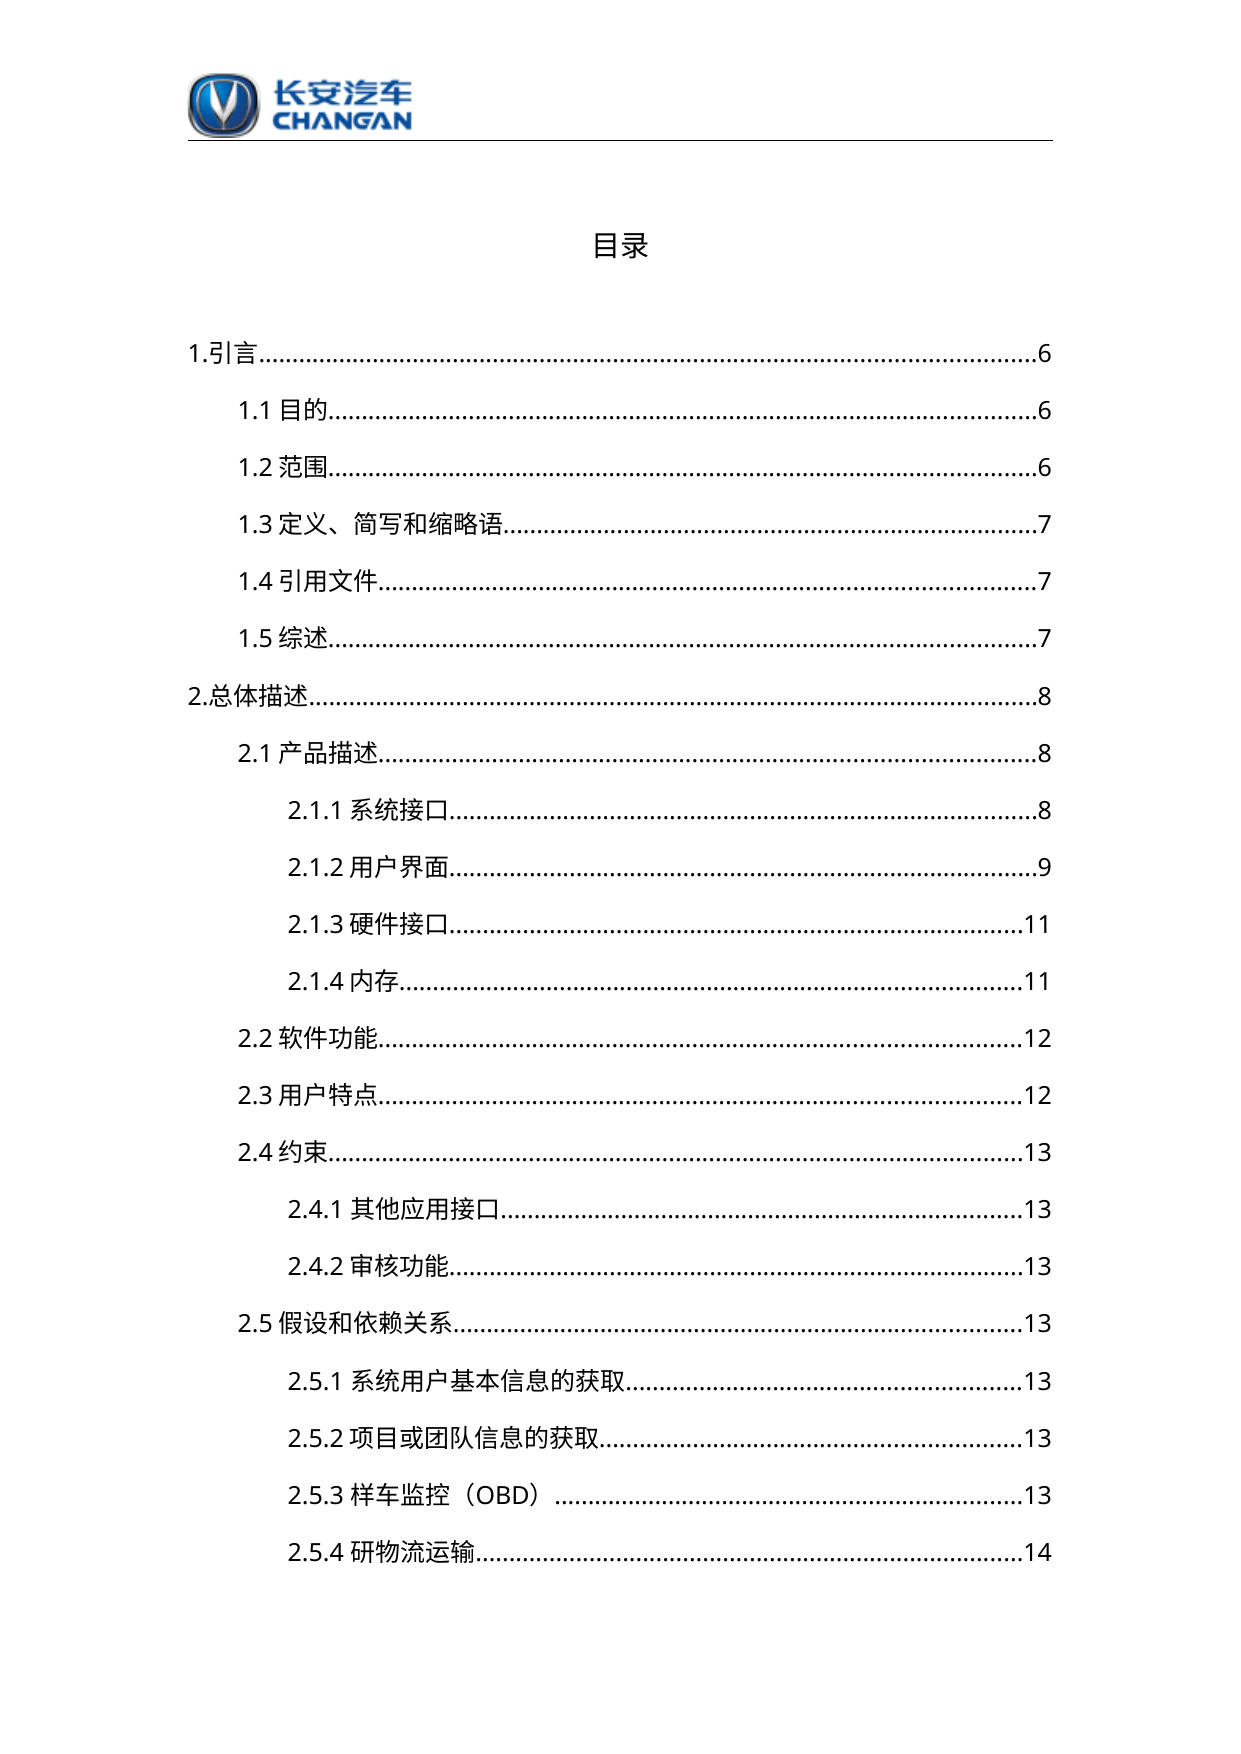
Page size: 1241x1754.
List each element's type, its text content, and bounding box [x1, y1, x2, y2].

text 1.1目的 6 [237, 391, 1053, 427]
text 2.5.1 系统用户基本信息的获取 13 [287, 1361, 1053, 1397]
text 2.5.4 研物流运输 14 [287, 1532, 1053, 1568]
text 2.1.3硬件接口 11 [287, 904, 1053, 941]
text 1.3定义、简写和缩略语 7 [237, 505, 1053, 541]
text 2.3用户特点 12 [237, 1076, 1053, 1112]
text 2.4.2审核功能 13 [287, 1247, 1053, 1283]
text 1.4引用文件 7 [237, 562, 1053, 598]
text 2.1产品描述 8 [237, 733, 1053, 769]
text 2.1.1系统接口 8 [287, 790, 1053, 826]
text 2.5.3 样车监控（OBD） 13 [287, 1475, 1053, 1511]
text 目录 [187, 223, 1053, 265]
picture [187, 73, 432, 138]
text 1.5综述 7 [237, 619, 1053, 655]
text 2.5假设和依赖关系 13 [237, 1304, 1053, 1340]
text 2.总体描述 8 [187, 676, 1053, 712]
text 2.4约束 13 [237, 1133, 1053, 1169]
text 2.1.2用户界面 9 [237, 847, 1053, 883]
text 2.4.1 其他应用接口 13 [287, 1190, 1053, 1226]
text 2.2软件功能 12 [237, 1018, 1053, 1055]
text 1.引言 6 [187, 333, 1053, 370]
text 2.1.4内存 11 [287, 961, 1053, 998]
text 1.2范围 6 [237, 448, 1053, 484]
text 2.5.2项目或团队信息的获取 13 [287, 1418, 1053, 1454]
